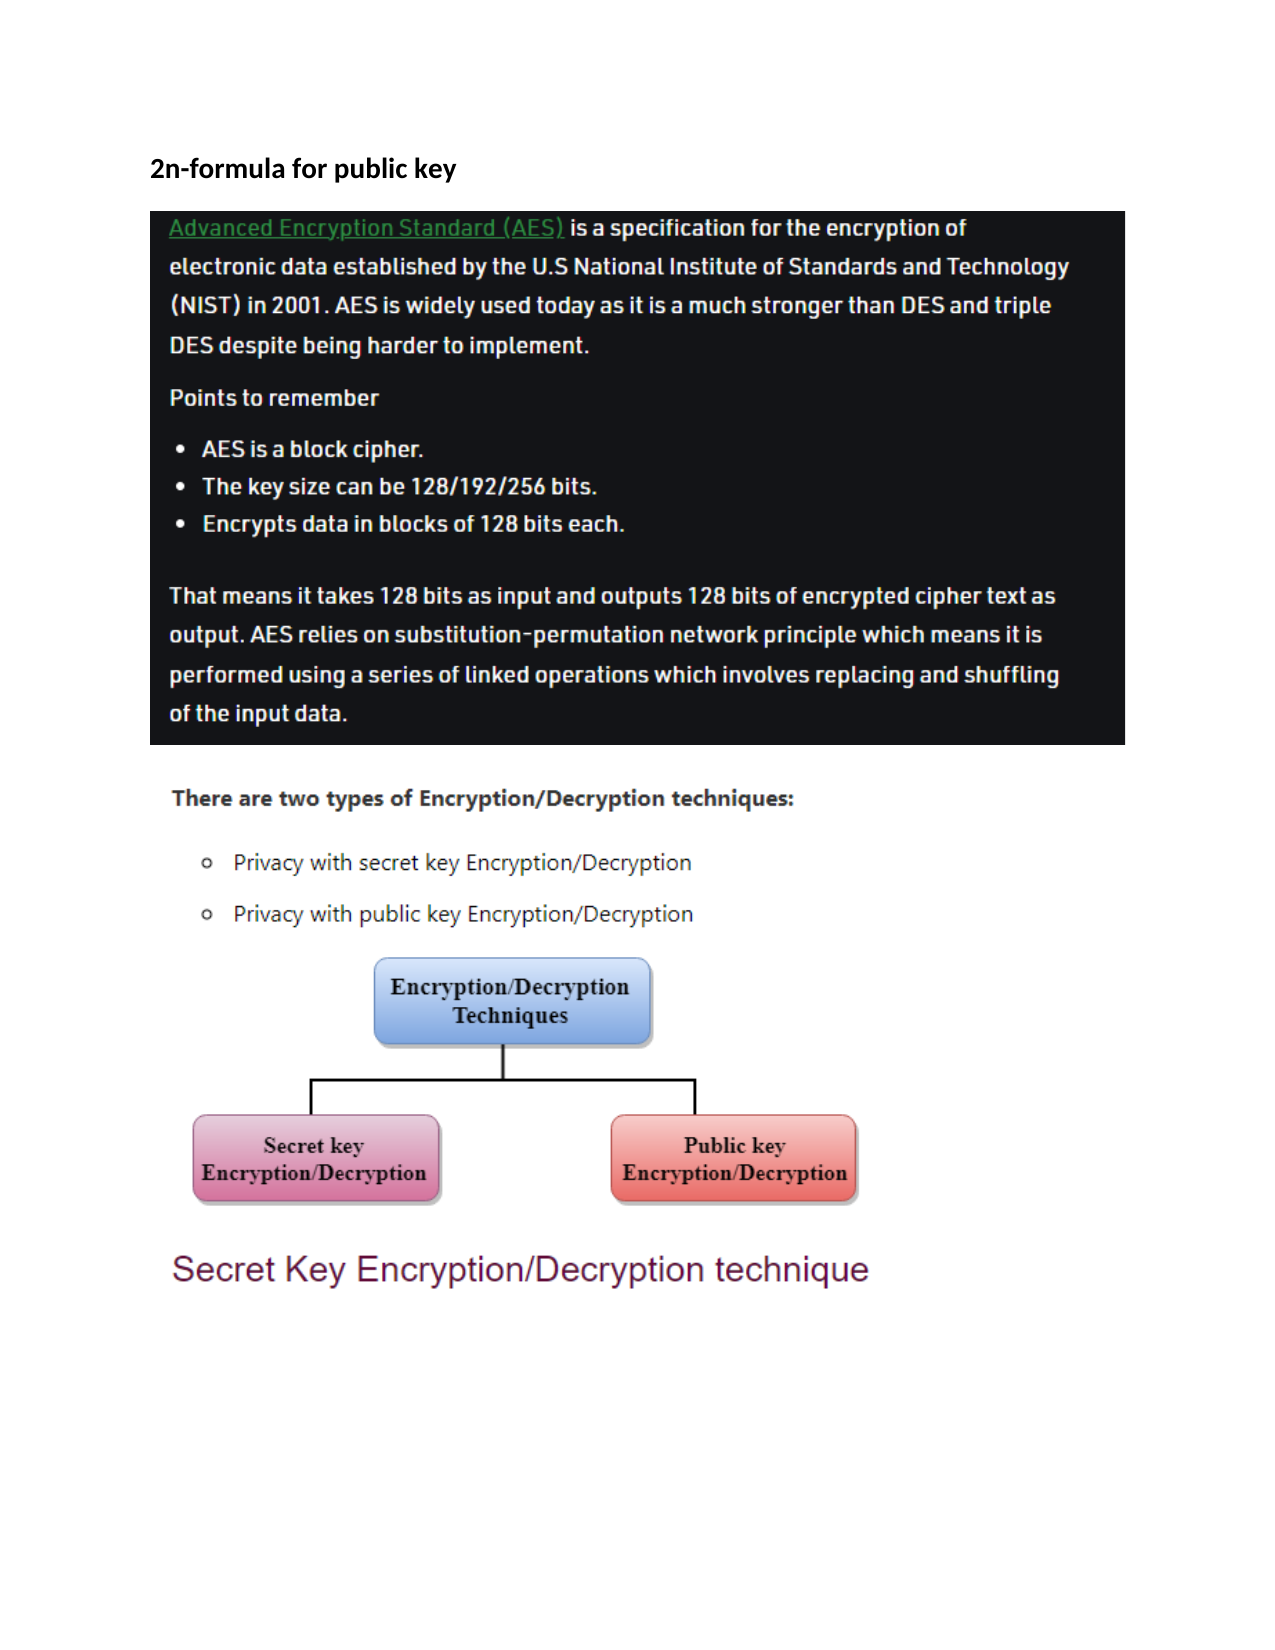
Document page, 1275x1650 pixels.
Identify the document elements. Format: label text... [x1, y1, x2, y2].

picture [150, 770, 1125, 1313]
picture [150, 211, 1125, 745]
text 2n-formula for public key [150, 150, 1125, 186]
